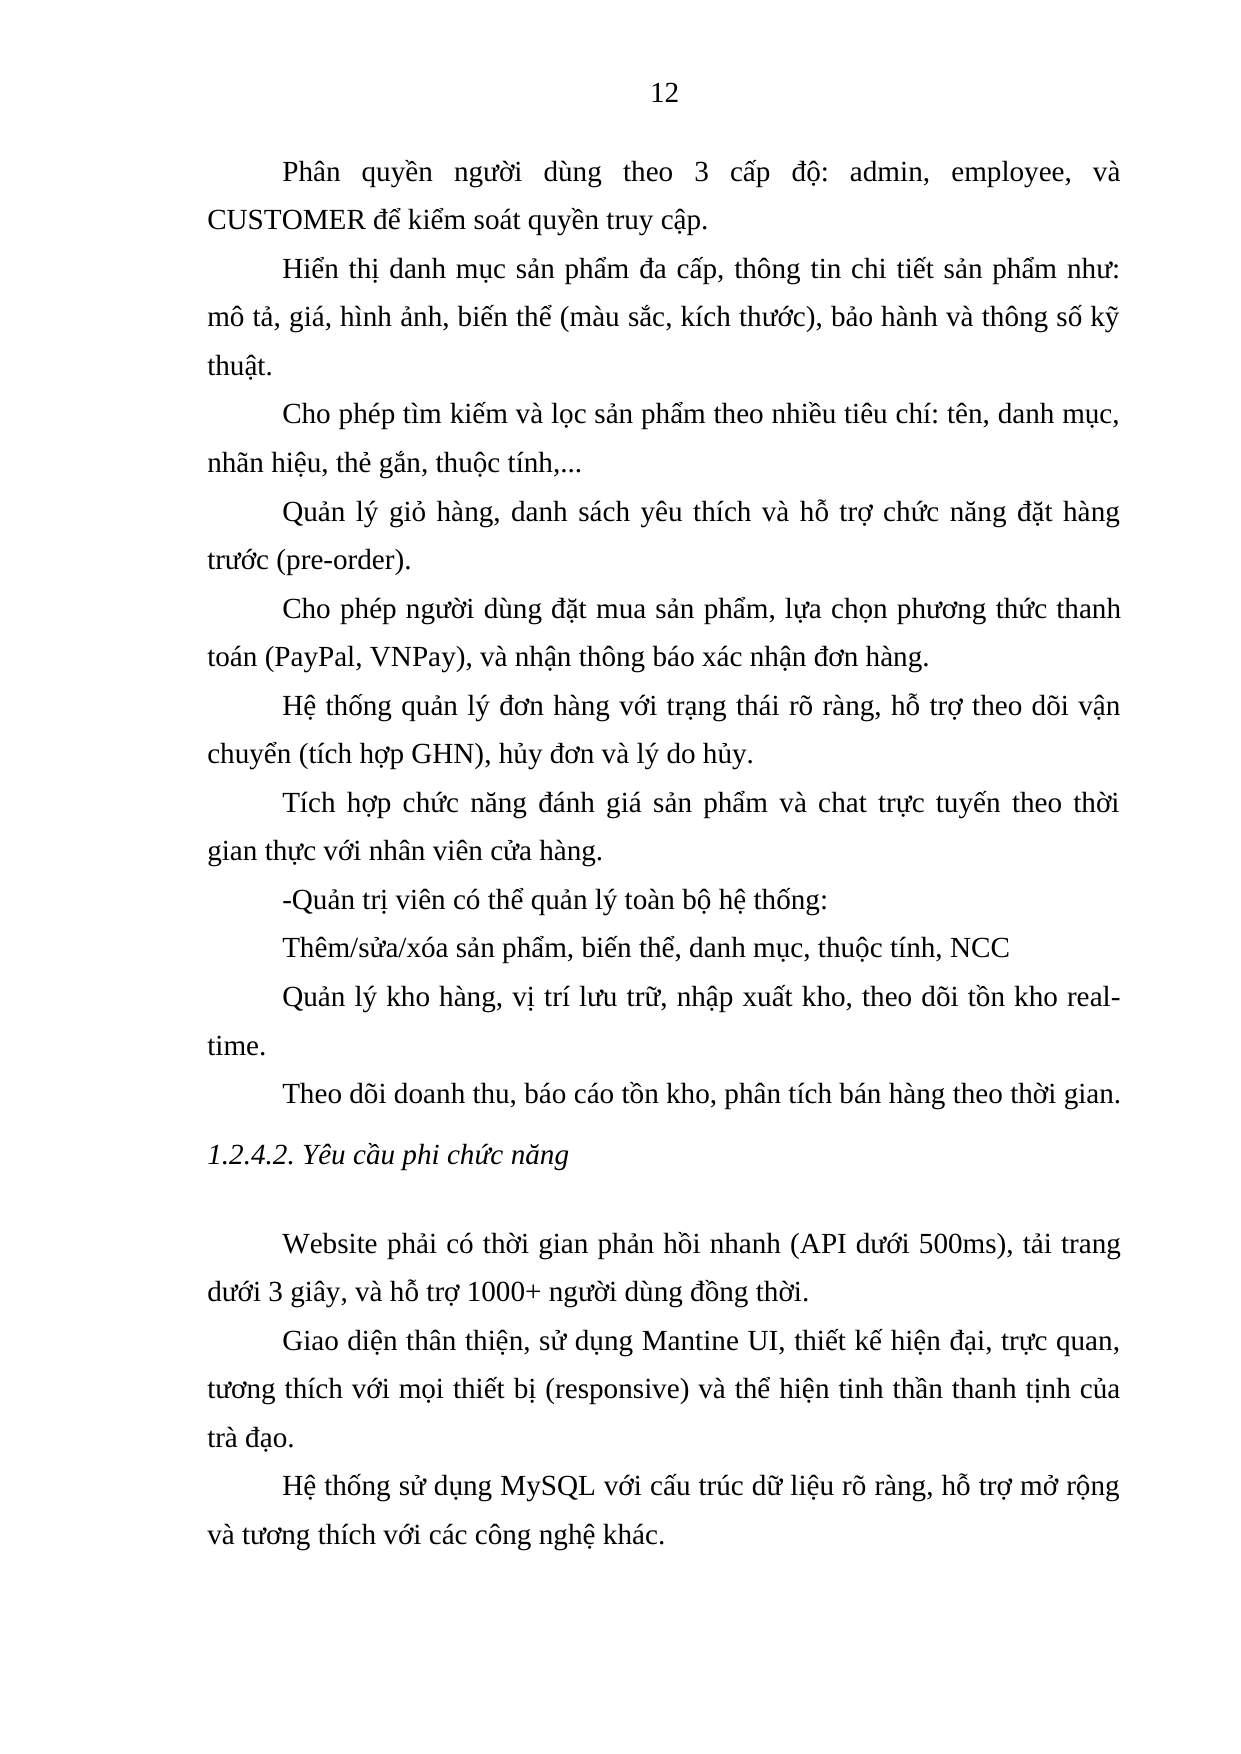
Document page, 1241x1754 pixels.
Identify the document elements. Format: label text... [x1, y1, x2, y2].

list Quản lý giỏ hàng, danh sách yêu thích và hỗ trợ chức năng đặt hàng trước (pre-order). [207, 494, 1122, 576]
list Cho phép người dùng đặt mua sản phẩm, lựa chọn phương thức thanh toán (PayPal, VNPay), và nhận thông báo xác nhận đơn hàng. [207, 591, 1122, 673]
list Giao diện thân thiện, sử dụng Mantine UI, thiết kế hiện đại, trực quan, tương thích với mọi thiết bị (responsive) và thể hiện tinh thần thanh tịnh của trà đạo. [207, 1323, 1122, 1453]
list -Quản trị viên có thể quản lý toàn bộ hệ thống: Thêm/sửa/xóa sản phẩm, biến thể, danh mục, thuộc tính, NCC [207, 882, 1122, 964]
list Tích hợp chức năng đánh giá sản phẩm và chat trực tuyến theo thời gian thực với nhân viên cửa hàng. [207, 785, 1122, 867]
list Hệ thống quản lý đơn hàng với trạng thái rõ ràng, hỗ trợ theo dõi vận chuyển (tích hợp GHN), hủy đơn và lý do hủy. [207, 688, 1122, 770]
subtitle 1.2.4.2. Yêu cầu phi chức năng [207, 1137, 1122, 1171]
list Website phải có thời gian phản hồi nhanh (API dưới 500ms), tải trang dưới 3 giây, và hỗ trợ 1000+ người dùng đồng thời. [207, 1226, 1122, 1308]
list Quản lý kho hàng, vị trí lưu trữ, nhập xuất kho, theo dõi tồn kho real-time. Theo dõi doanh thu, báo cáo tồn kho, phân tích bán hàng theo thời gian. [207, 979, 1122, 1110]
list Hệ thống sử dụng MySQL với cấu trúc dữ liệu rõ ràng, hỗ trợ mở rộng và tương thích với các công nghệ khác. [207, 1468, 1122, 1551]
list Cho phép tìm kiếm và lọc sản phẩm theo nhiều tiêu chí: tên, danh mục, nhãn hiệu, thẻ gắn, thuộc tính,... [207, 397, 1122, 479]
list Phân quyền người dùng theo 3 cấp độ: admin, employee, và CUSTOMER để kiểm soát quyền truy cập. [207, 154, 1122, 236]
list Hiển thị danh mục sản phẩm đa cấp, thông tin chi tiết sản phẩm như: mô tả, giá, hình ảnh, biến thể (màu sắc, kích thước), bảo hành và thông số kỹ thuật. [207, 251, 1122, 382]
